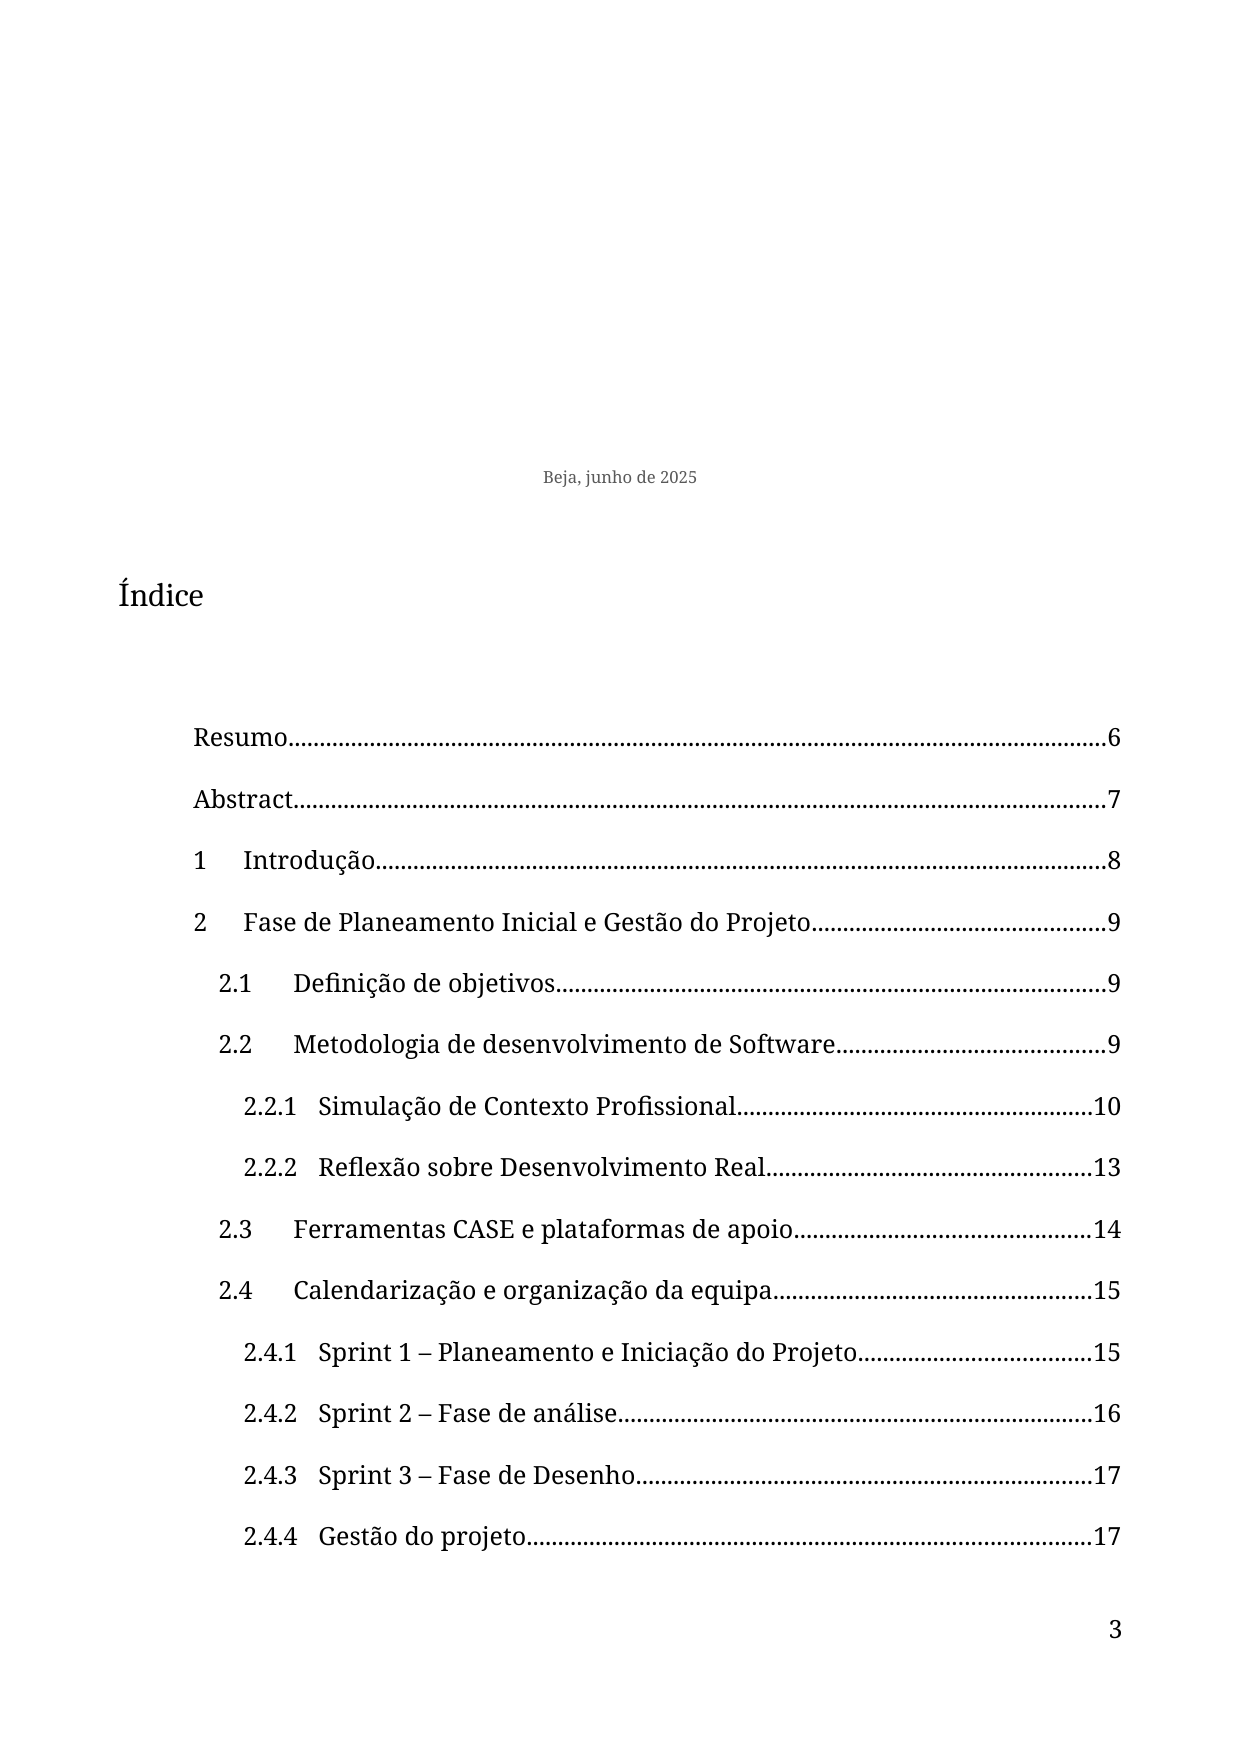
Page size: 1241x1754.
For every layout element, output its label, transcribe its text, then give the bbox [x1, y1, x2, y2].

text Beja, junho de 2025 [118, 465, 1122, 488]
